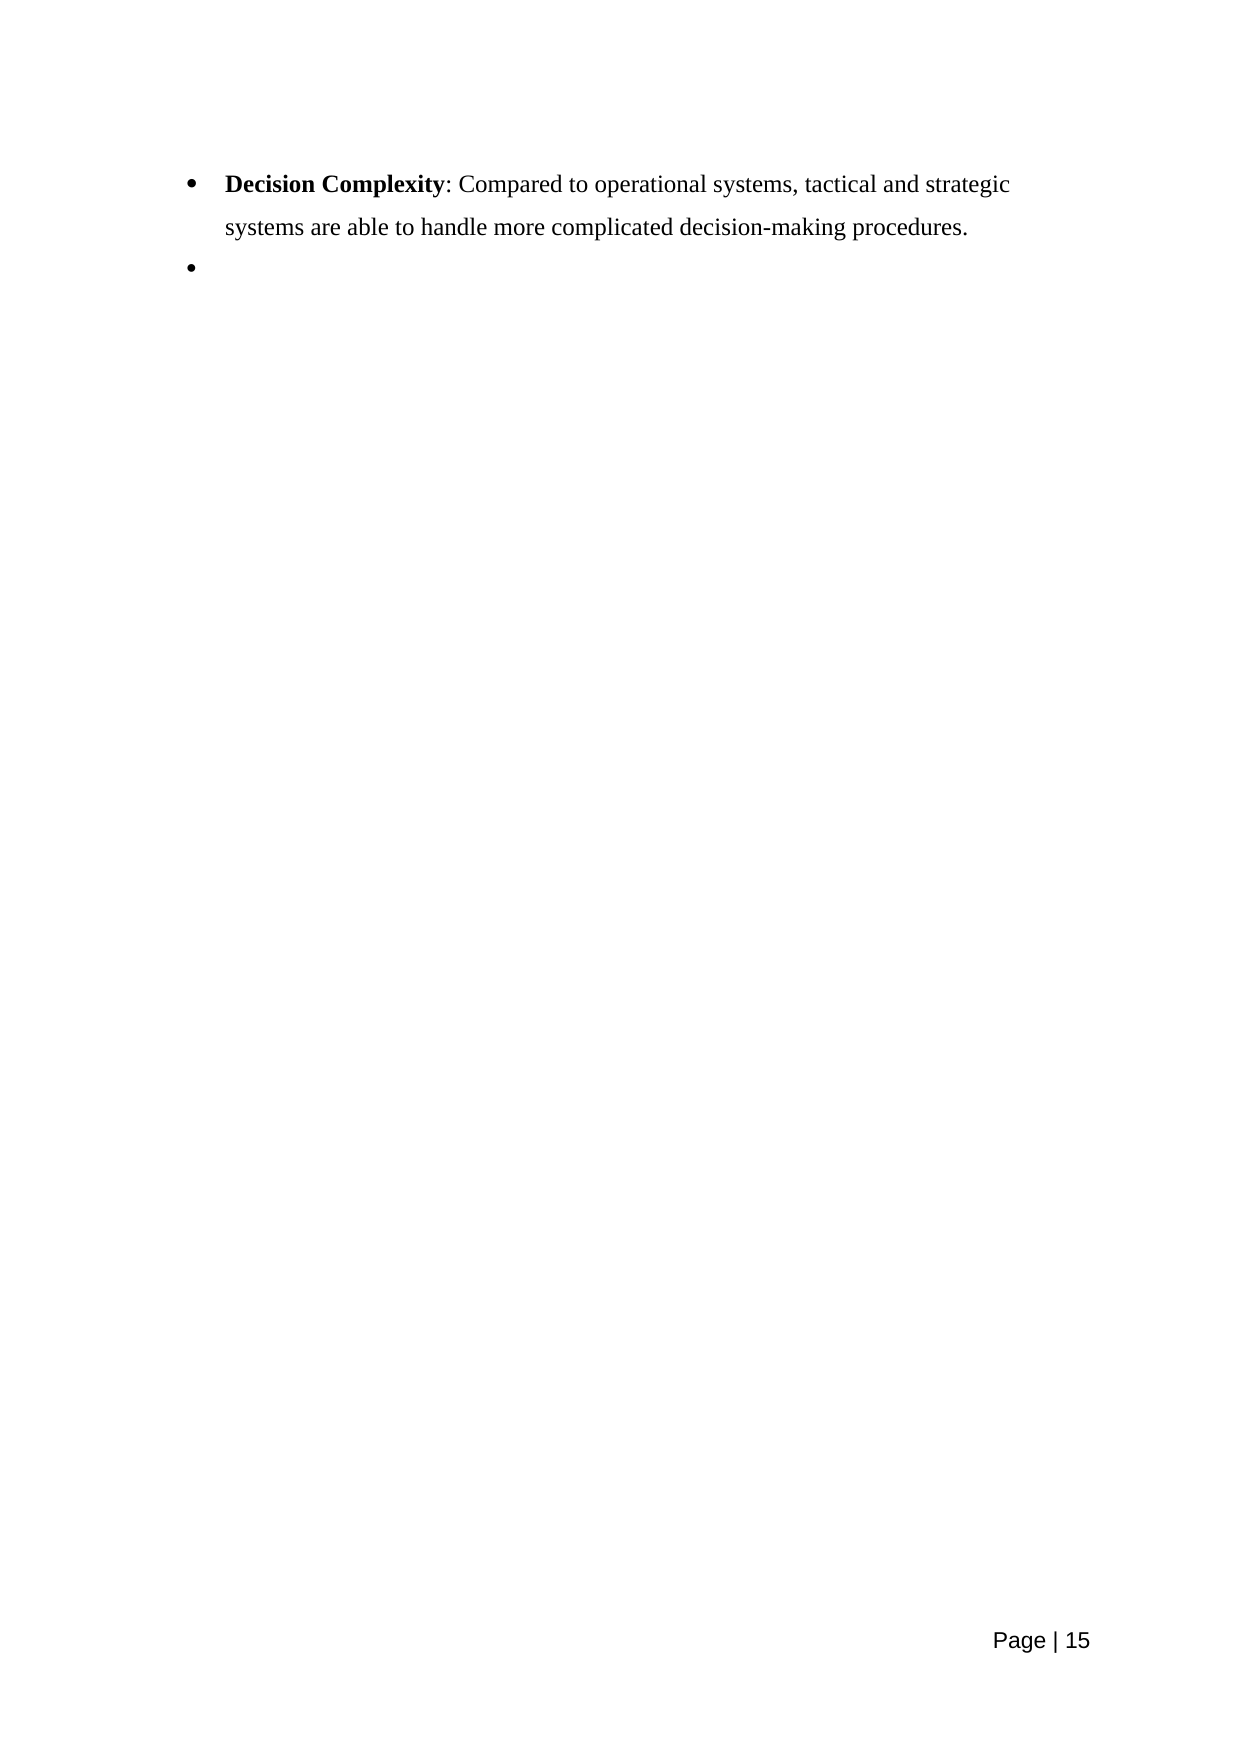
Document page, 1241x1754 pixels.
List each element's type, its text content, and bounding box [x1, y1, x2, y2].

list Decision Complexity: Compared to operational systems, tactical and strategic systems are able to handle more complicated decision-making procedures. [187, 169, 1090, 241]
